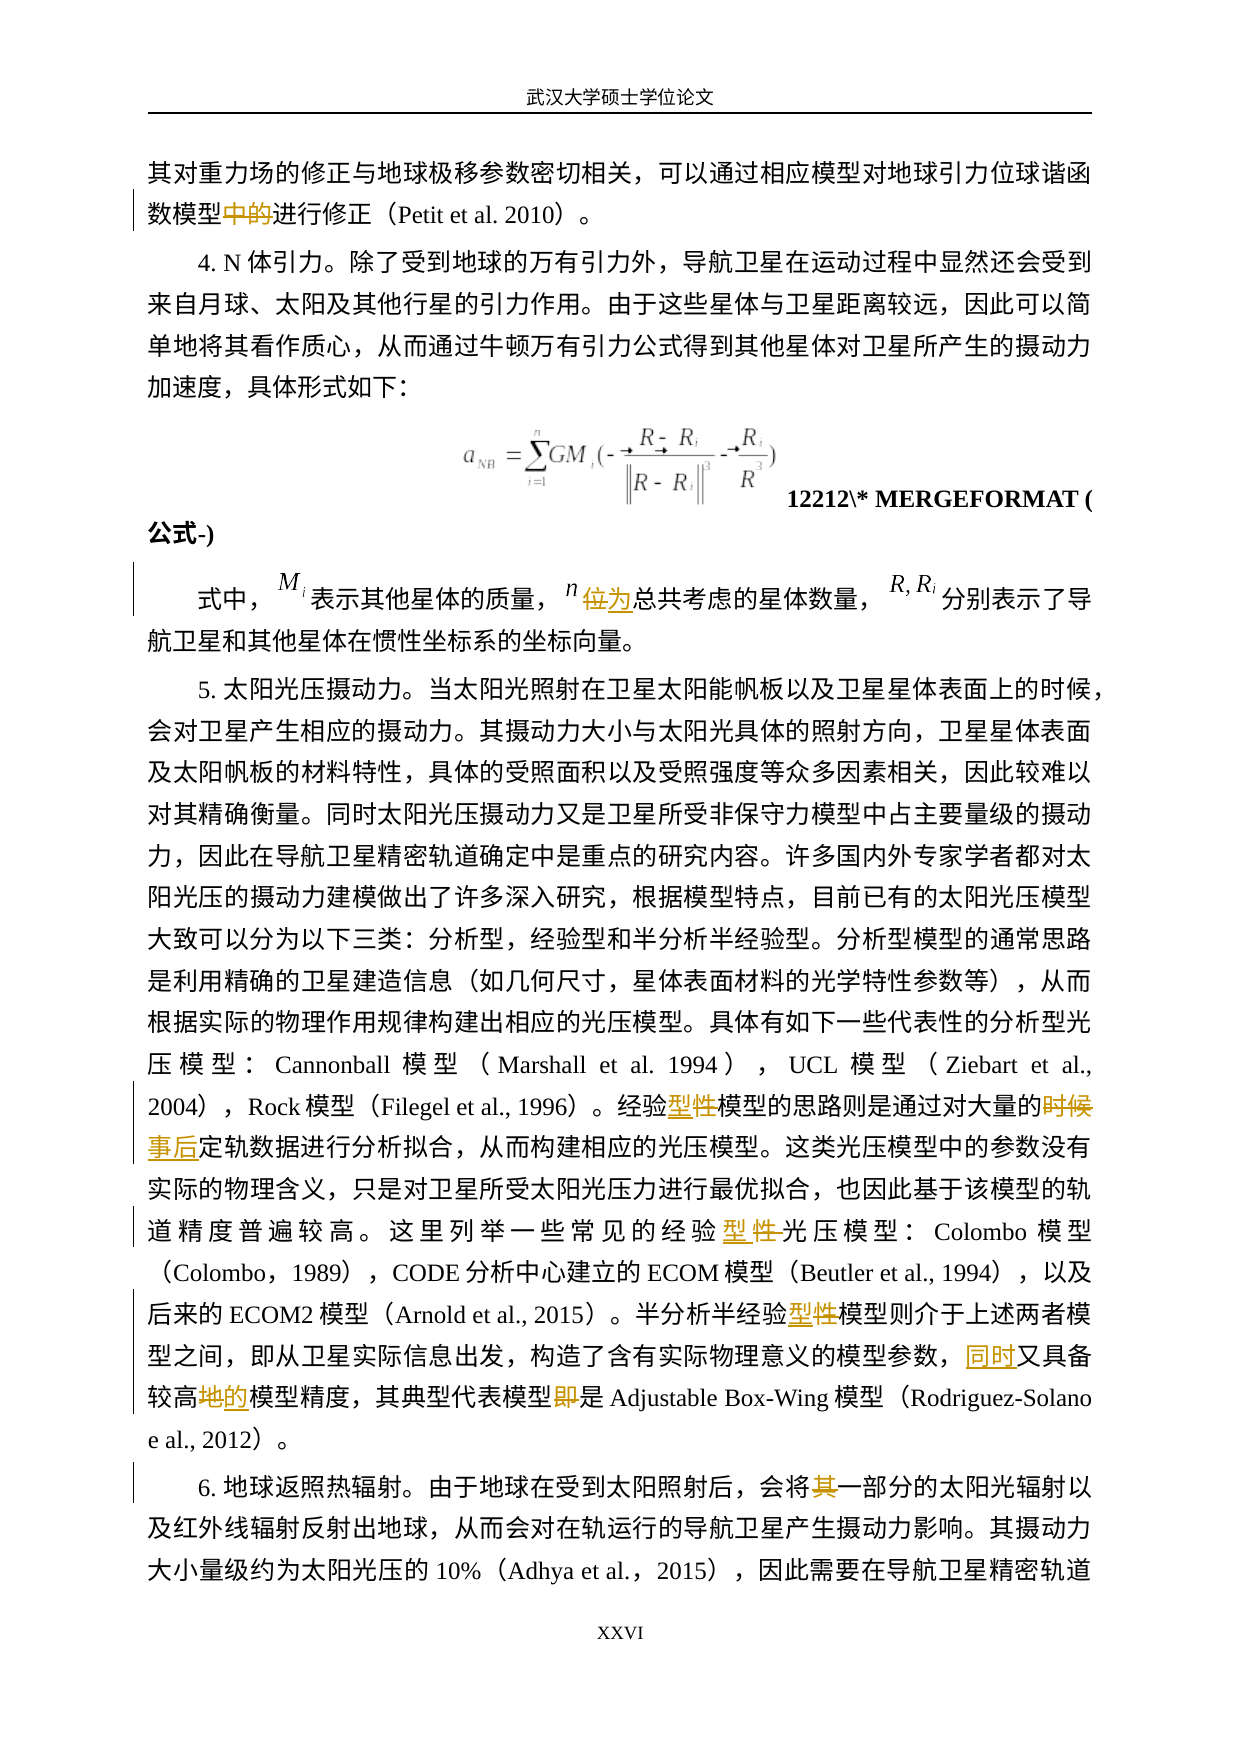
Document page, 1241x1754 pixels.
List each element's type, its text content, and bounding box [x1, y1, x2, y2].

text 式中，表示其他星体的质量，总共考虑的星体数量，分别表示了导航卫星和其他星体在惯性坐标系的坐标向量。 [148, 562, 1092, 658]
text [148, 1462, 1092, 1587]
text 5. 太阳光压摄动力。当太阳光照射在卫星太阳能帆板以及卫星星体表面上的时候，会对卫星产生相应的摄动力。其摄动力大小与太阳光具体的照射方向，卫星星体表面及太阳帆板的材料特性，具体的受照面积以及受照强度等众多因素相关，因此较难以对其精确衡量。同时太阳光压摄动力又是卫星所受非保守力模型中占主要量级的摄动力，因此在导航卫星精密轨道确定中是重点的研究内容。许多国内外专家学者都对太阳光压的摄动力建模做出了许多深入研究，根据模型特点，目前已有的太阳光压模型大致可以分为以下三类：分析型，经验型和半分析半经验型。分析型模型的通常思路是利用精确的卫星建造信息（如几何尺寸，星体表面材料的光学特性参数等），从而根据实际的物理作用规律构建出相应的光压模型。具体有如下一些代表性的分析型光压模型：Cannonball模型（Marshall et al. 1994），UCL模型（Ziebart et al., 2004），Rock模型（Filegel et al., 1996）。经验模型的思路则是通过对大量的定轨数据进行分析拟合，从而构建相应的光压模型。这类光压模型中的参数没有实际的物理含义，只是对卫星所受太阳光压力进行最优拟合，也因此基于该模型的轨道精度普遍较高。这里列举一些常见的经验光压模型：Colombo模型（Colombo，1989），CODE分析中心建立的ECOM模型（Beutler et al., 1994），以及后来的ECOM2模型（Arnold et al., 2015）。半分析半经验模型则介于上述两者模型之间，即从卫星实际信息出发，构造了含有实际物理意义的模型参数，又具备较高模型精度，其典型代表模型是Adjustable Box-Wing模型（Rodriguez-Solano e al., 2012）。 [148, 664, 1092, 1456]
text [148, 148, 1092, 231]
text 4. N体引力。除了受到地球的万有引力外，导航卫星在运动过程中显然还会受到来自月球、太阳及其他行星的引力作用。由于这些星体与卫星距离较远，因此可以简单地将其看作质心，从而通过牛顿万有引力公式得到其他星体对卫星所产生的摄动力加速度，具体形式如下： [148, 237, 1092, 404]
